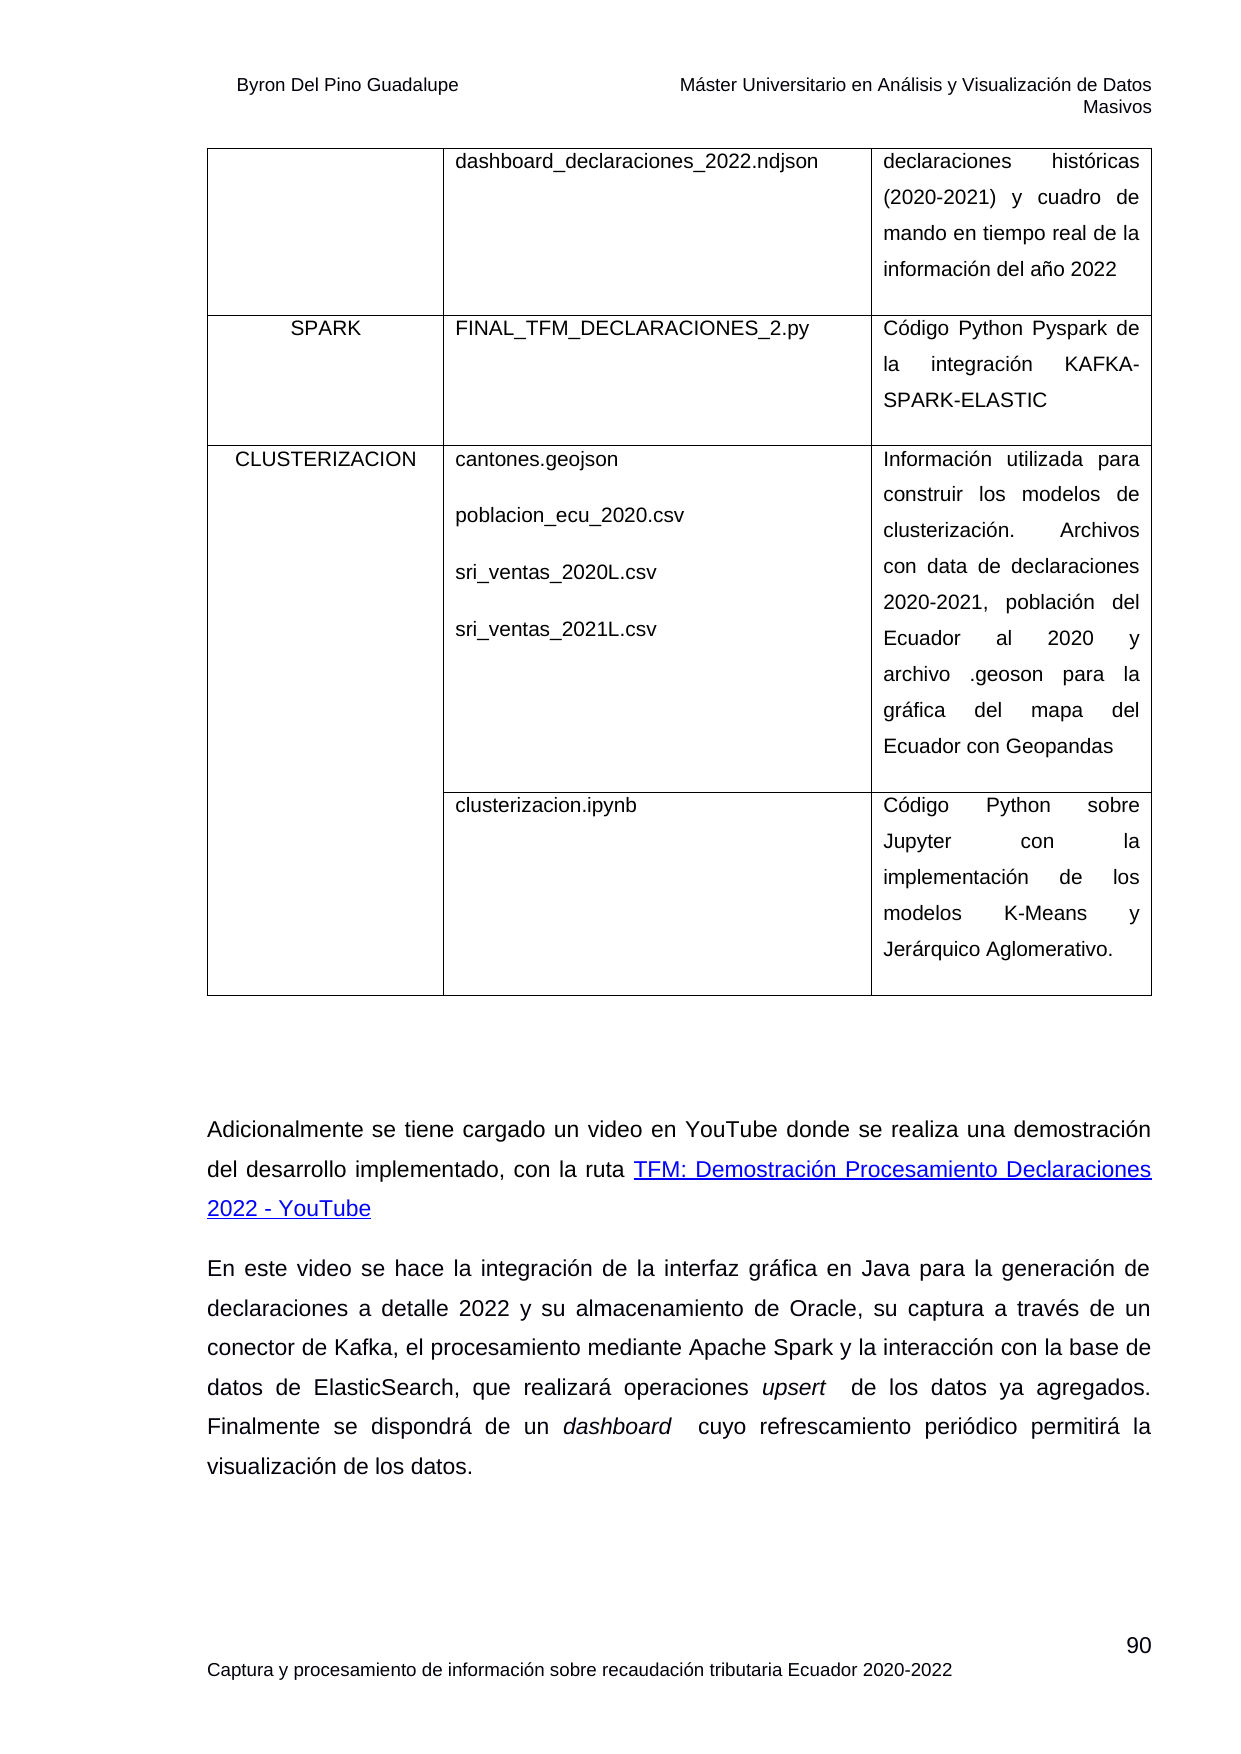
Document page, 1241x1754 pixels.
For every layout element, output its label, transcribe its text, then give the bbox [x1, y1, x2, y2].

table_cell SPARK [208, 316, 443, 445]
table_cell Información utilizada para construir los modelos de clusterización. Archivos con data de declaraciones 2020-2021, población del Ecuador al 2020 y archivo .geoson para la gráfica del mapa del Ecuador con Geopandas [872, 446, 1151, 792]
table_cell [872, 149, 1151, 314]
table_cell CLUSTERIZACION [208, 446, 443, 994]
table_cell Código Python Pyspark de la integración KAFKA-SPARK-ELASTIC [872, 316, 1151, 445]
table_cell cantones.geojson poblacion_ecu_2020.csv sri_ventas_2020L.csv sri_ventas_2021L.csv [444, 446, 871, 792]
table_cell FINAL_TFM_DECLARACIONES_2.py [444, 316, 871, 445]
table_cell clusterizacion.ipynb [444, 793, 871, 994]
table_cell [444, 149, 871, 314]
text Adicionalmente se tiene cargado un video en YouTube donde se realiza una demostración del desarrollo implementado, con la ruta TFM: Demostración Procesamiento Declaraciones 2022 - YouTube [207, 1116, 1152, 1221]
text En este video se hace la integración de la interfaz gráfica en Java para la generación de declaraciones a detalle 2022 y su almacenamiento de Oracle, su captura a través de un conector de Kafka, el procesamiento mediante Apache Spark y la interacción con la base de datos de ElasticSearch, que realizará operaciones upsert de los datos ya agregados. Finalmente se dispondrá de un dashboard cuyo refrescamiento periódico permitirá la visualización de los datos. [207, 1255, 1152, 1479]
table_cell Código Python sobre Jupyter con la implementación de los modelos K-Means y Jerárquico Aglomerativo. [872, 793, 1151, 994]
